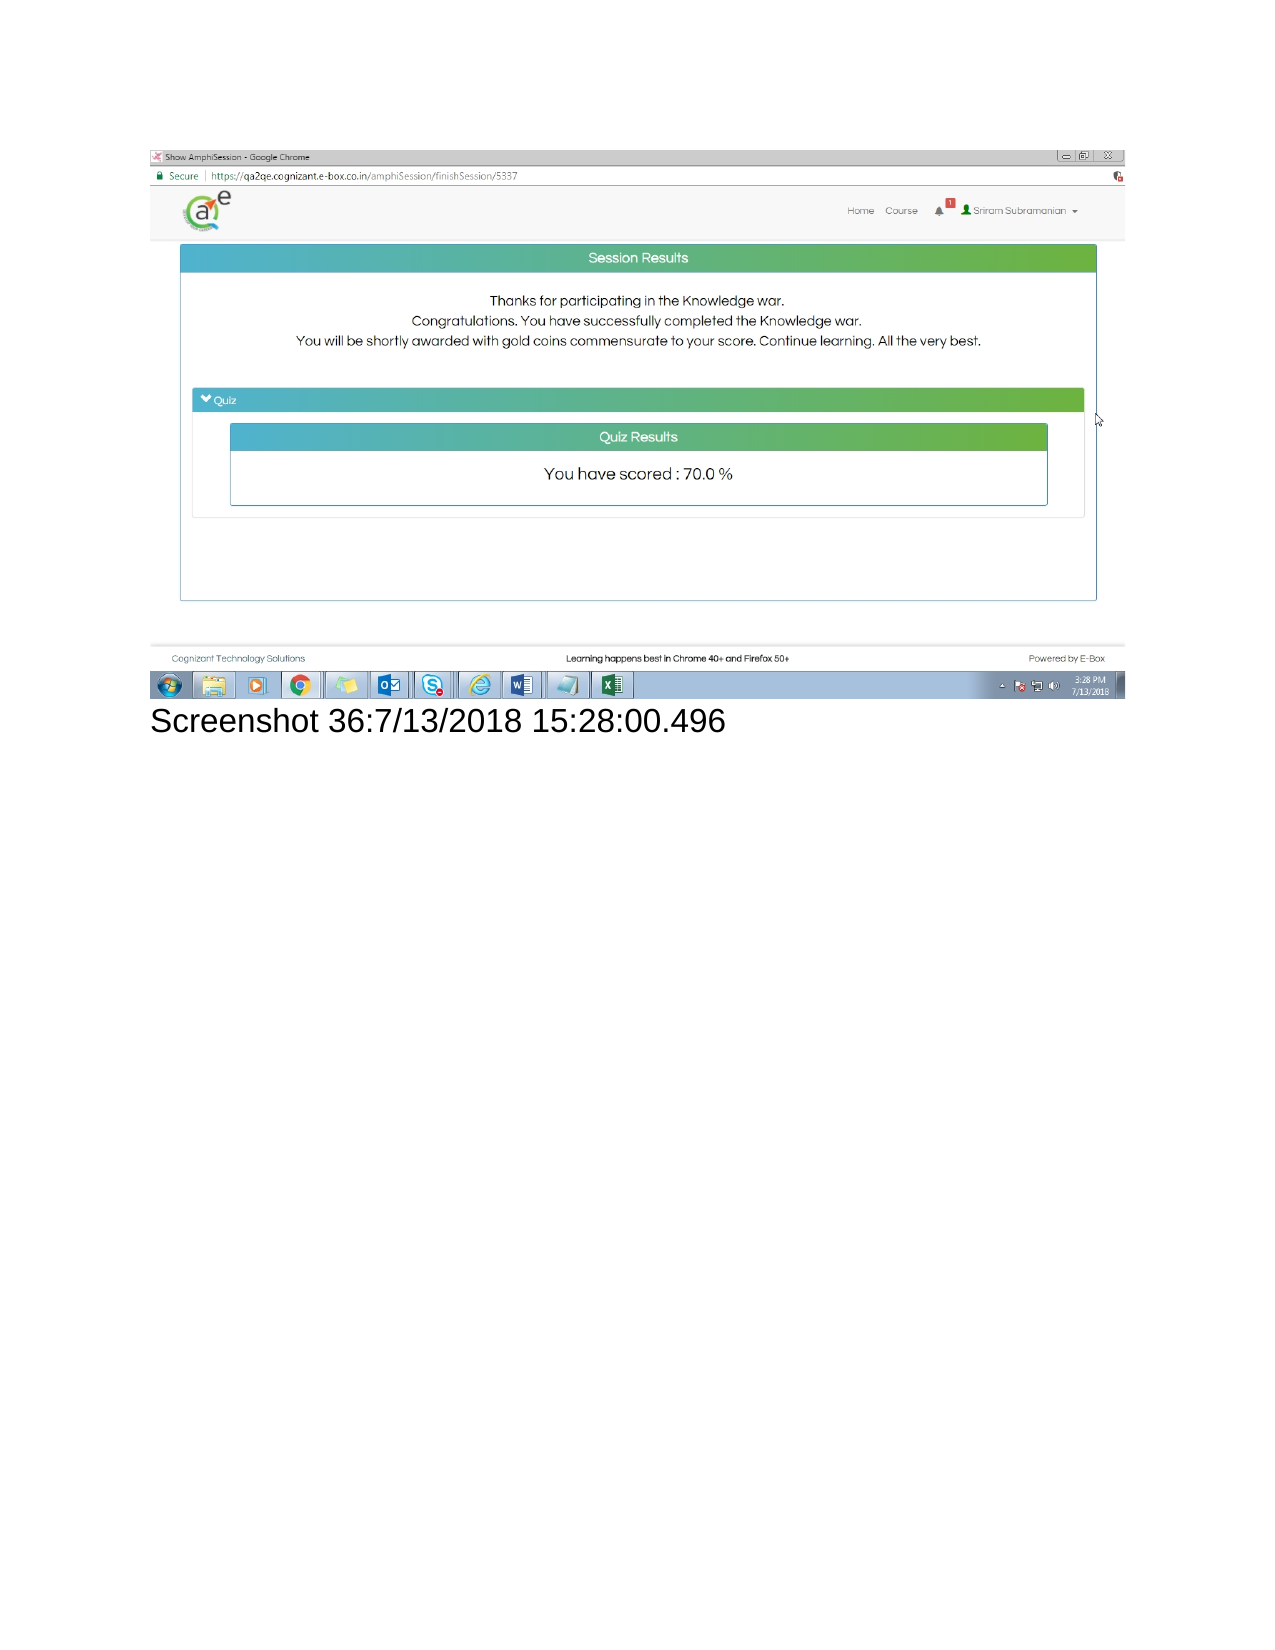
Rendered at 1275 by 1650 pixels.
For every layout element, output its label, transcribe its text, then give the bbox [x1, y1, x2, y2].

text Screenshot 36:7/13/2018 15:28:00.496 [150, 699, 1125, 739]
picture [150, 150, 1125, 699]
